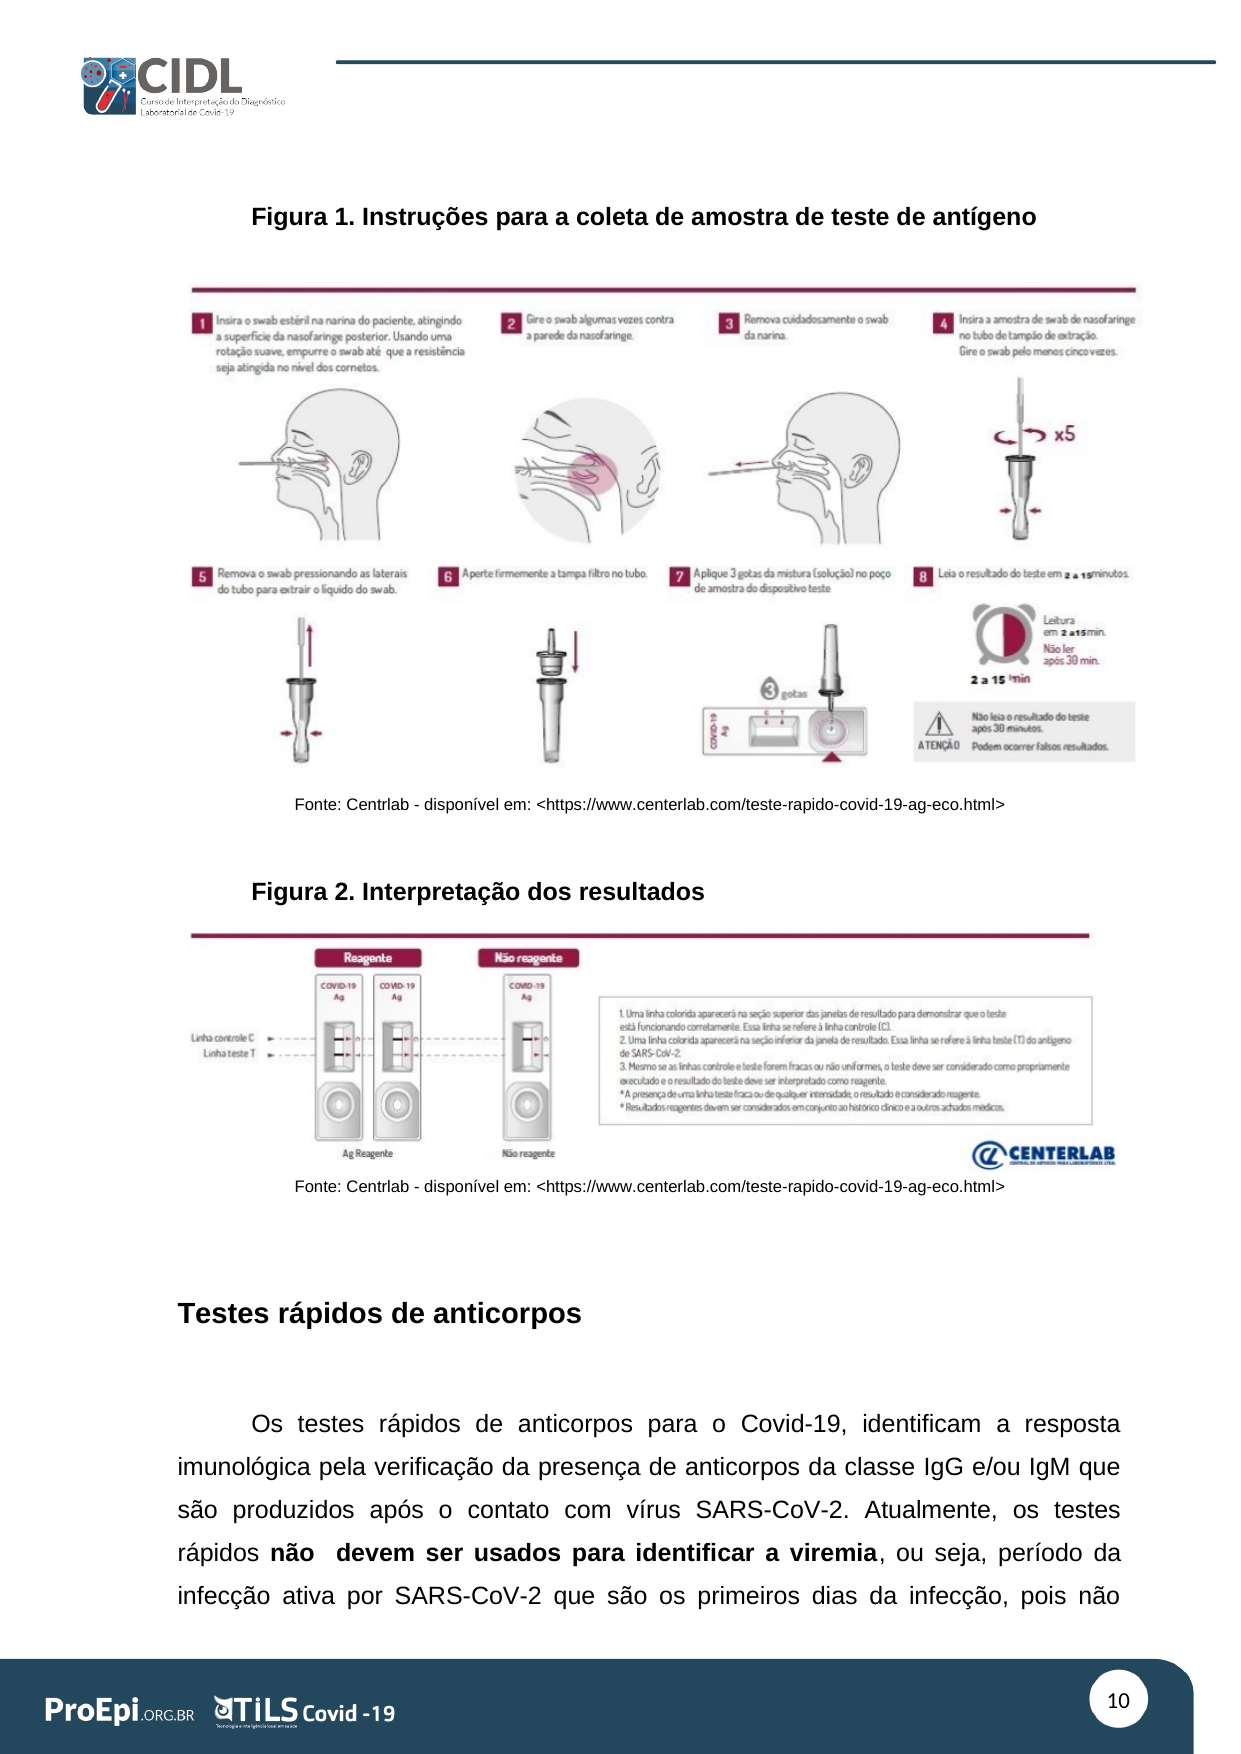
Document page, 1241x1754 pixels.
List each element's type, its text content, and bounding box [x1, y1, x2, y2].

picture [0, 1610, 1238, 1754]
table_cell Testes rápidos de anticorpos [0, 1233, 1240, 1383]
table_cell Figura 1. Instruções para a coleta de amostra de teste de antígeno [0, 177, 1240, 258]
table_cell Figura 2. Interpretação dos resultados [0, 852, 1240, 932]
picture [177, 932, 1117, 1177]
table_cell Fonte: Centrlab - disponível em: <https://www.centerlab.com/teste-rapido-covid-19-ag-eco.html> [0, 932, 1240, 1233]
table_cell Fonte: Centrlab - disponível em: <https://www.centerlab.com/teste-rapido-covid-19-ag-eco.html> [0, 258, 1240, 852]
picture [0, 6, 1238, 177]
picture [177, 282, 1164, 781]
